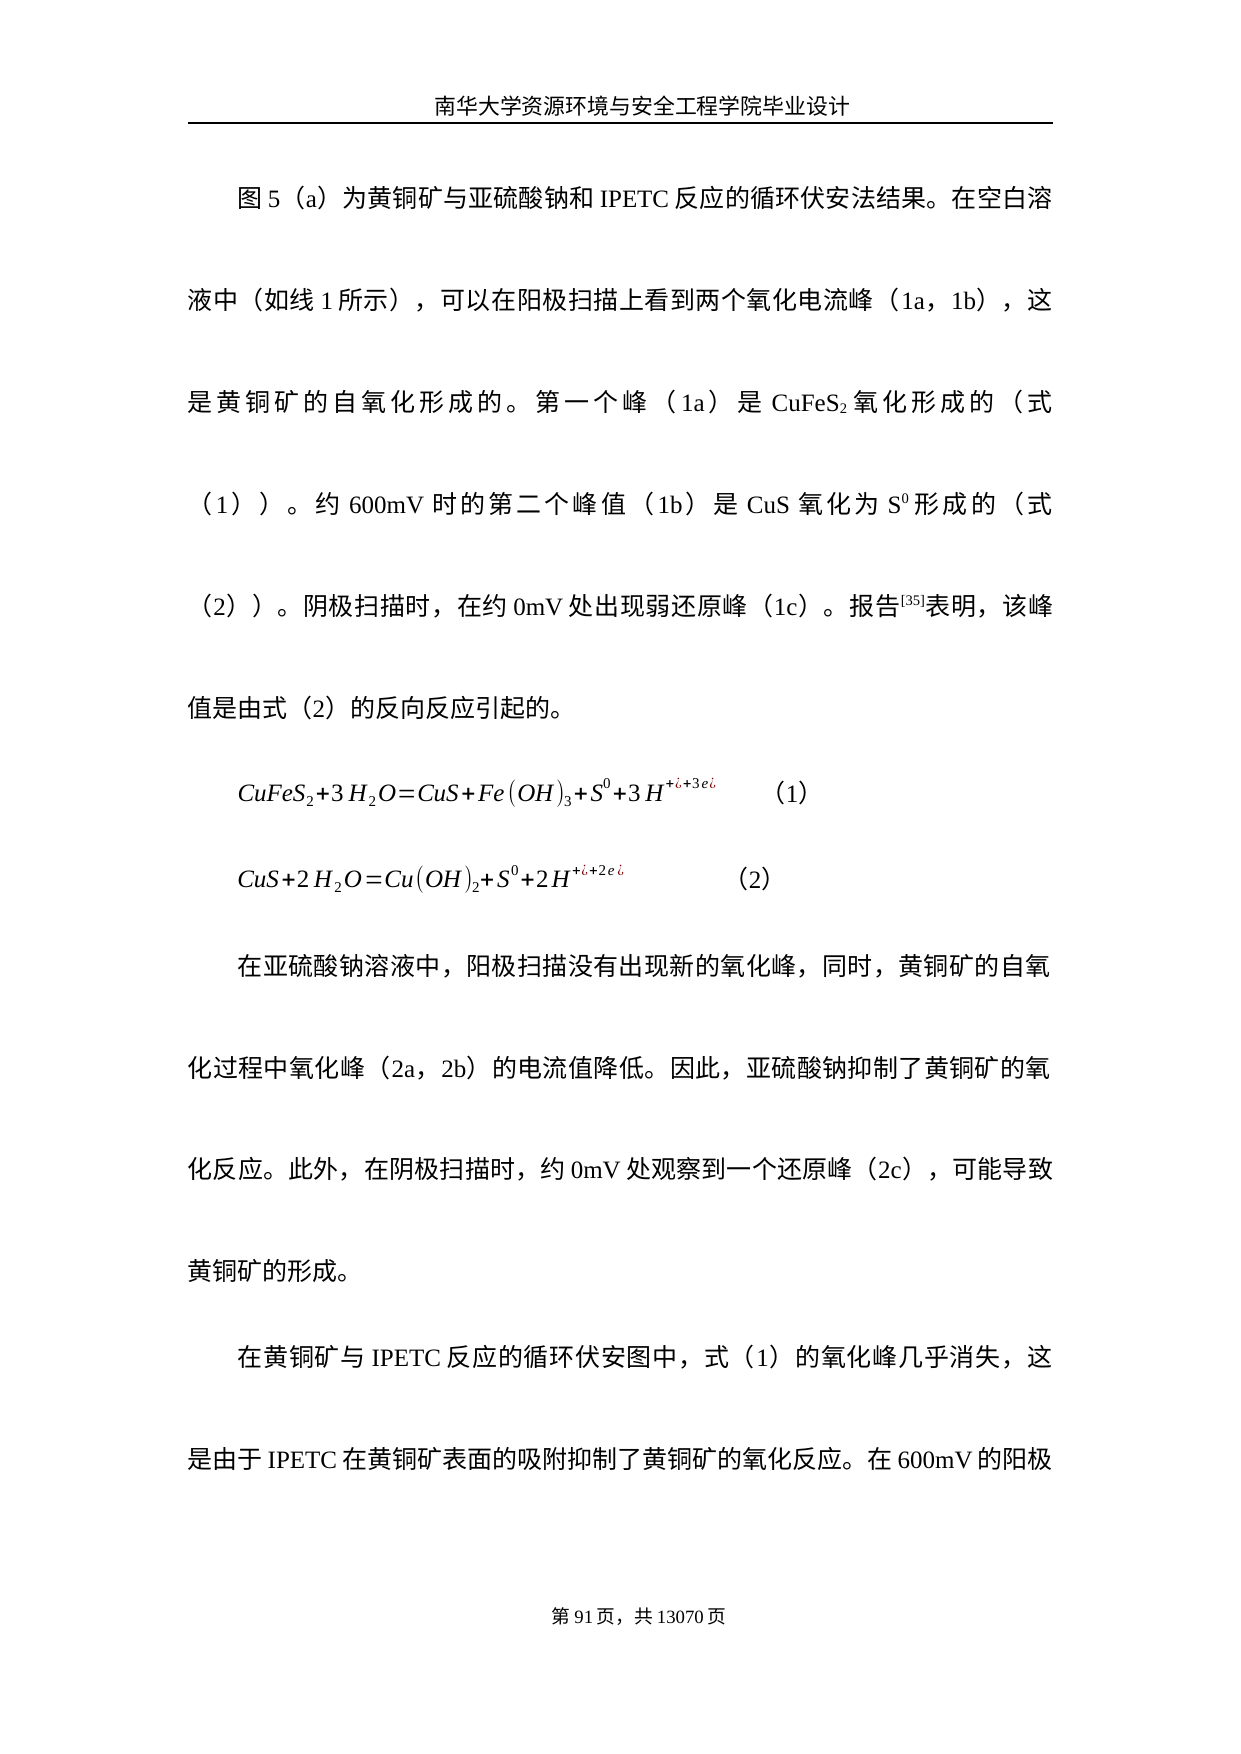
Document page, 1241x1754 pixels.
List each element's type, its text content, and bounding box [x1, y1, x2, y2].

text 在亚硫酸钠溶液中，阳极扫描没有出现新的氧化峰，同时，黄铜矿的自氧化过程中氧化峰（2a，2b）的电流值降低。因此，亚硫酸钠抑制了黄铜矿的氧化反应。此外，在阴极扫描时，约0mV处观察到一个还原峰（2c），可能导致黄铜矿的形成。 [187, 930, 1053, 1304]
text 图5（a）为黄铜矿与亚硫酸钠和IPETC反应的循环伏安法结果。在空白溶液中（如线1所示），可以在阳极扫描上看到两个氧化电流峰（1a，1b），这是黄铜矿的自氧化形成的。第一个峰（1a）是CuFeS2氧化形成的（式（1））。约600mV时的第二个峰值（1b）是CuS氧化为S0形成的（式（2））。阴极扫描时，在约0mV处出现弱还原峰（1c）。报告[35]表明，该峰值是由式（2）的反向反应引起的。 [187, 163, 1053, 740]
text （2） [187, 844, 1053, 912]
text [187, 1322, 1053, 1492]
text （1） [187, 758, 1053, 826]
